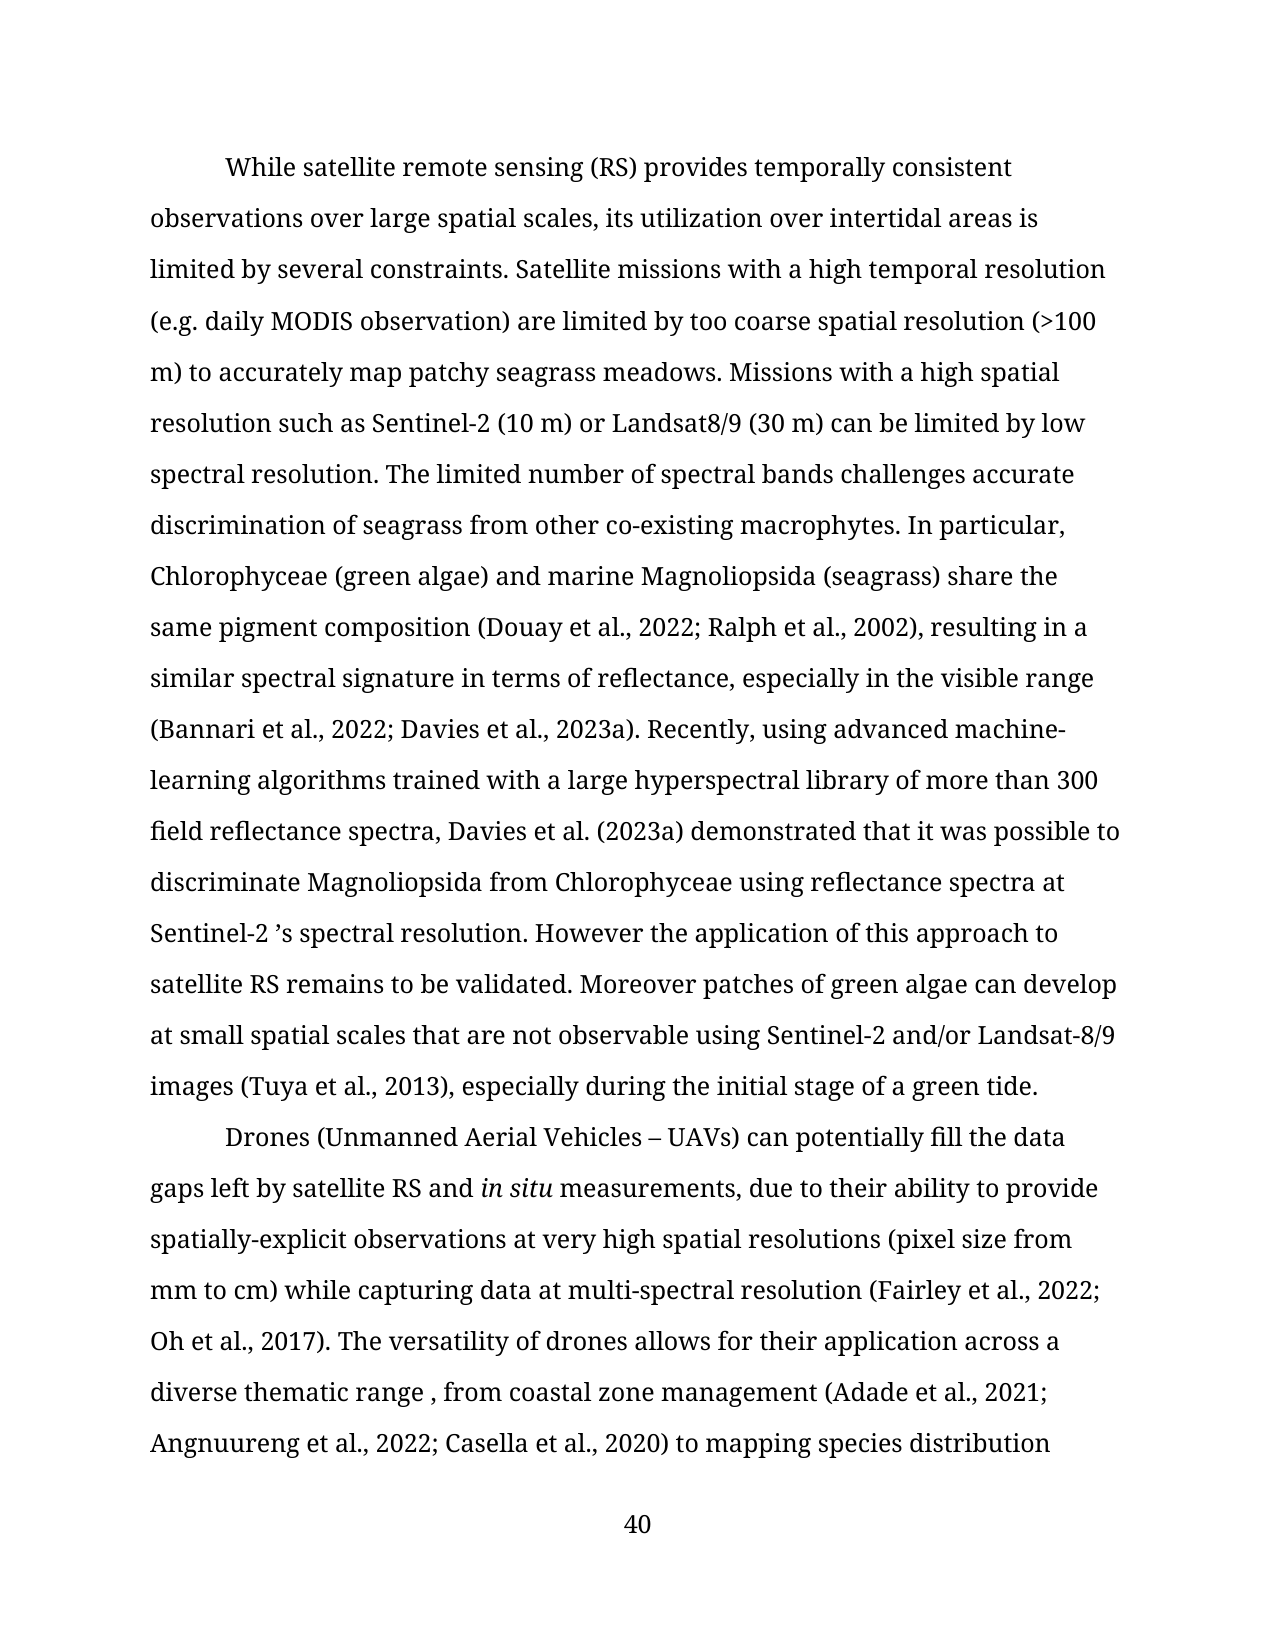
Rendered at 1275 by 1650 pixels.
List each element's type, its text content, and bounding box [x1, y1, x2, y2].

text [150, 1120, 1125, 1460]
text While satellite remote sensing (RS) provides temporally consistent observations over large spatial scales, its utilization over intertidal areas is limited by several constraints. Satellite missions with a high temporal resolution (e.g. daily MODIS observation) are limited by too coarse spatial resolution (>100 m) to accurately map patchy seagrass meadows. Missions with a high spatial resolution such as Sentinel-2 (10 m) or Landsat8/9 (30 m) can be limited by low spectral resolution. The limited number of spectral bands challenges accurate discrimination of seagrass from other co-existing macrophytes. In particular, Chlorophyceae (green algae) and marine Magnoliopsida (seagrass) share the same pigment composition (Douay et al., 2022; Ralph et al., 2002), resulting in a similar spectral signature in terms of reflectance, especially in the visible range (Bannari et al., 2022; Davies et al., 2023a). Recently, using advanced machine-learning algorithms trained with a large hyperspectral library of more than 300 field reflectance spectra, Davies et al. (2023a) demonstrated that it was possible to discriminate Magnoliopsida from Chlorophyceae using reflectance spectra at Sentinel-2 ’s spectral resolution. However the application of this approach to satellite RS remains to be validated. Moreover patches of green algae can develop at small spatial scales that are not observable using Sentinel-2 and/or Landsat-8/9 images (Tuya et al., 2013), especially during the initial stage of a green tide. [150, 150, 1125, 1103]
